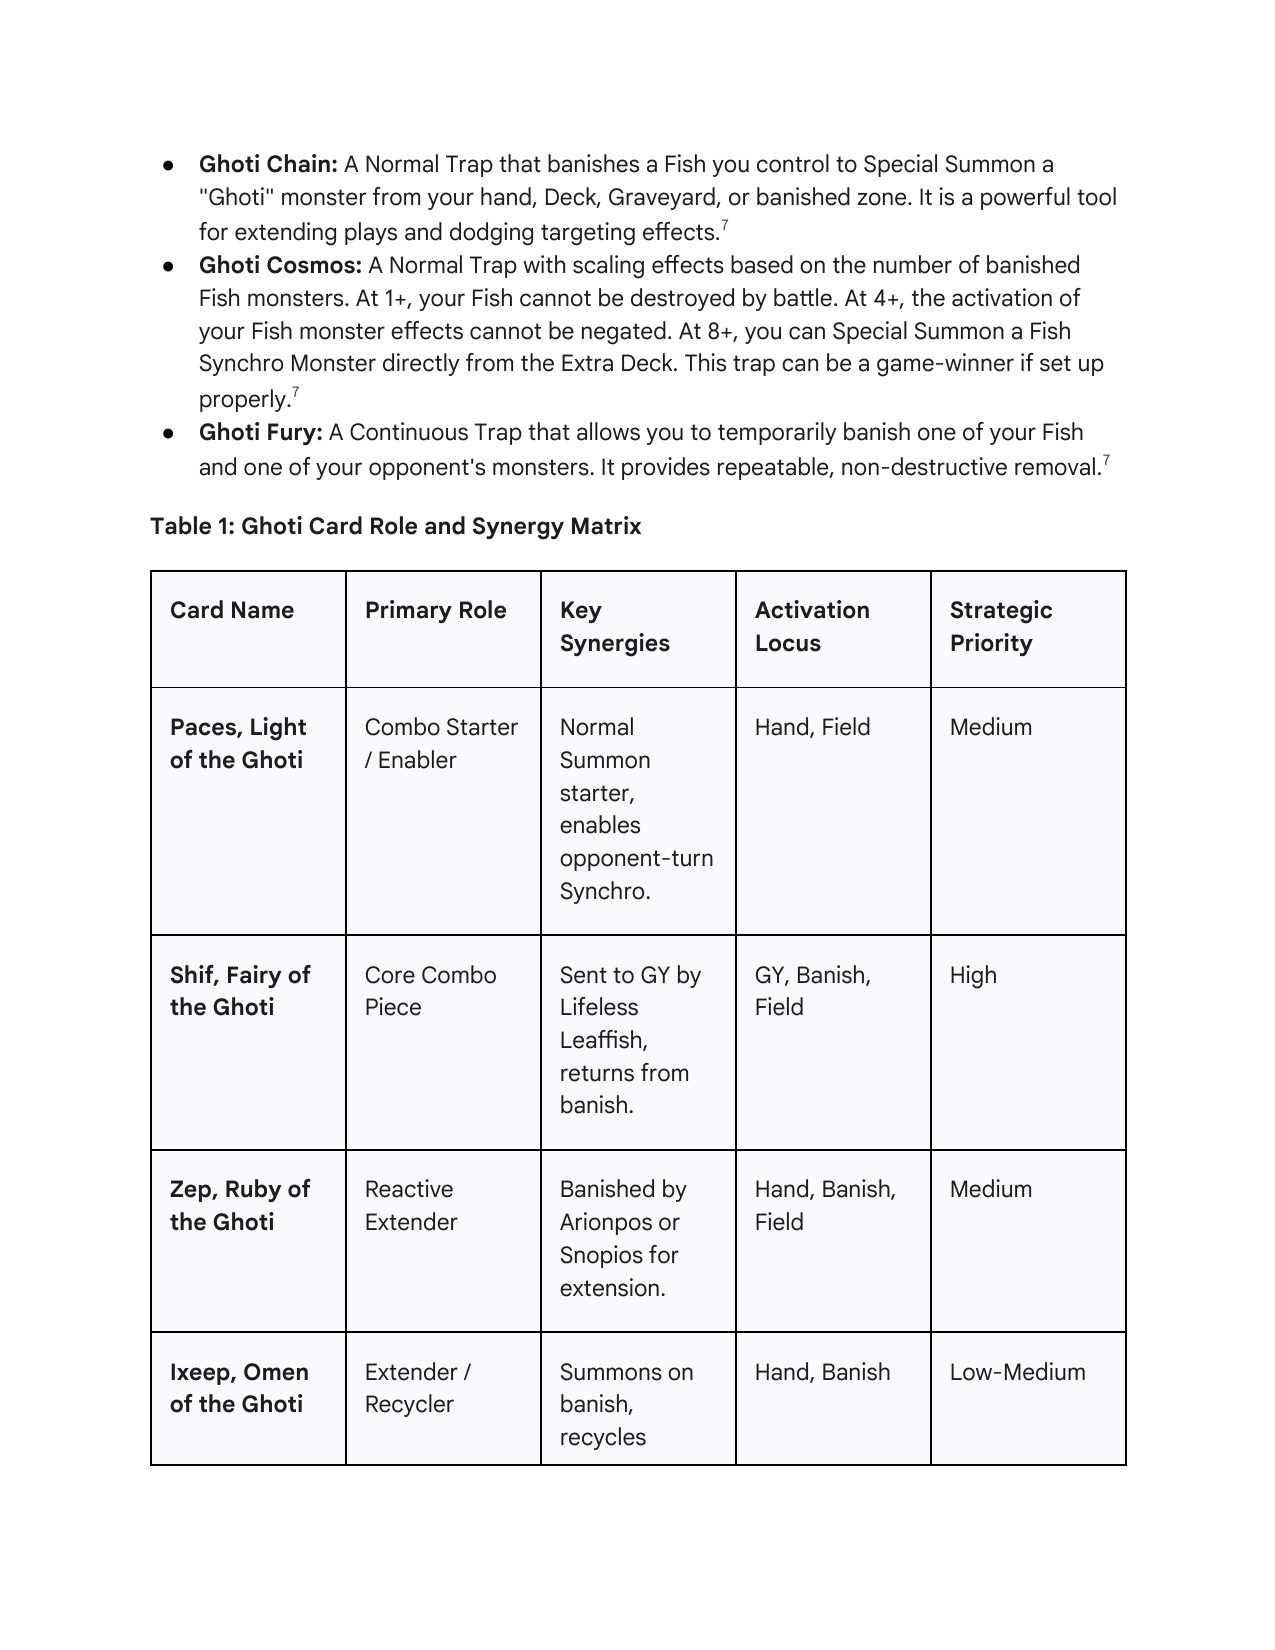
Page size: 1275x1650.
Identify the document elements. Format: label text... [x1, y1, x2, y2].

table_cell Medium [932, 1151, 1125, 1331]
table_header Card Name [152, 572, 345, 687]
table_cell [542, 1333, 735, 1464]
table_cell Hand, Field [737, 688, 930, 934]
table_cell Medium [932, 688, 1125, 934]
table_cell Hand, Banish, Field [737, 1151, 930, 1331]
table_cell Paces, Light of the Ghoti [152, 688, 345, 934]
table_cell Banished by Arionpos or Snopios for extension. [542, 1151, 735, 1331]
table_cell Core Combo Piece [347, 936, 540, 1149]
text Table 1: Ghoti Card Role and Synergy Matrix [150, 512, 1125, 541]
table_cell Shif, Fairy of the Ghoti [152, 936, 345, 1149]
list Ghoti Cosmos: A Normal Trap with scaling effects based on the number of banished Fish monsters. At 1+, your Fish cannot be destroyed by battle. At 4+, the activation of your Fish monster effects cannot be negated. At 8+, you can Special Summon a Fish Synchro Monster directly from the Extra Deck. This trap can be a game-winner if set up properly.7 [161, 252, 1125, 414]
table_header Activation Locus [737, 572, 930, 687]
table_cell Sent to GY by Lifeless Leaffish, returns from banish. [542, 936, 735, 1149]
list Ghoti Chain: A Normal Trap that banishes a Fish you control to Special Summon a "Ghoti" monster from your hand, Deck, Graveyard, or banished zone. It is a powerful tool for extending plays and dodging targeting effects.7 [161, 150, 1125, 247]
table_cell Extender / Recycler [347, 1333, 540, 1464]
table_header Key Synergies [542, 572, 735, 687]
table_header Primary Role [347, 572, 540, 687]
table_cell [152, 1333, 345, 1464]
table_cell GY, Banish, Field [737, 936, 930, 1149]
table_cell Low-Medium [932, 1333, 1125, 1464]
table_cell Hand, Banish [737, 1333, 930, 1464]
list Ghoti Fury: A Continuous Trap that allows you to temporarily banish one of your Fish and one of your opponent's monsters. It provides repeatable, non-destructive removal.7 [161, 418, 1125, 483]
table_cell Normal Summon starter, enables opponent-turn Synchro. [542, 688, 735, 934]
table_cell High [932, 936, 1125, 1149]
table_cell Combo Starter / Enabler [347, 688, 540, 934]
table_header Strategic Priority [932, 572, 1125, 687]
table_cell Reactive Extender [347, 1151, 540, 1331]
table_cell Zep, Ruby of the Ghoti [152, 1151, 345, 1331]
